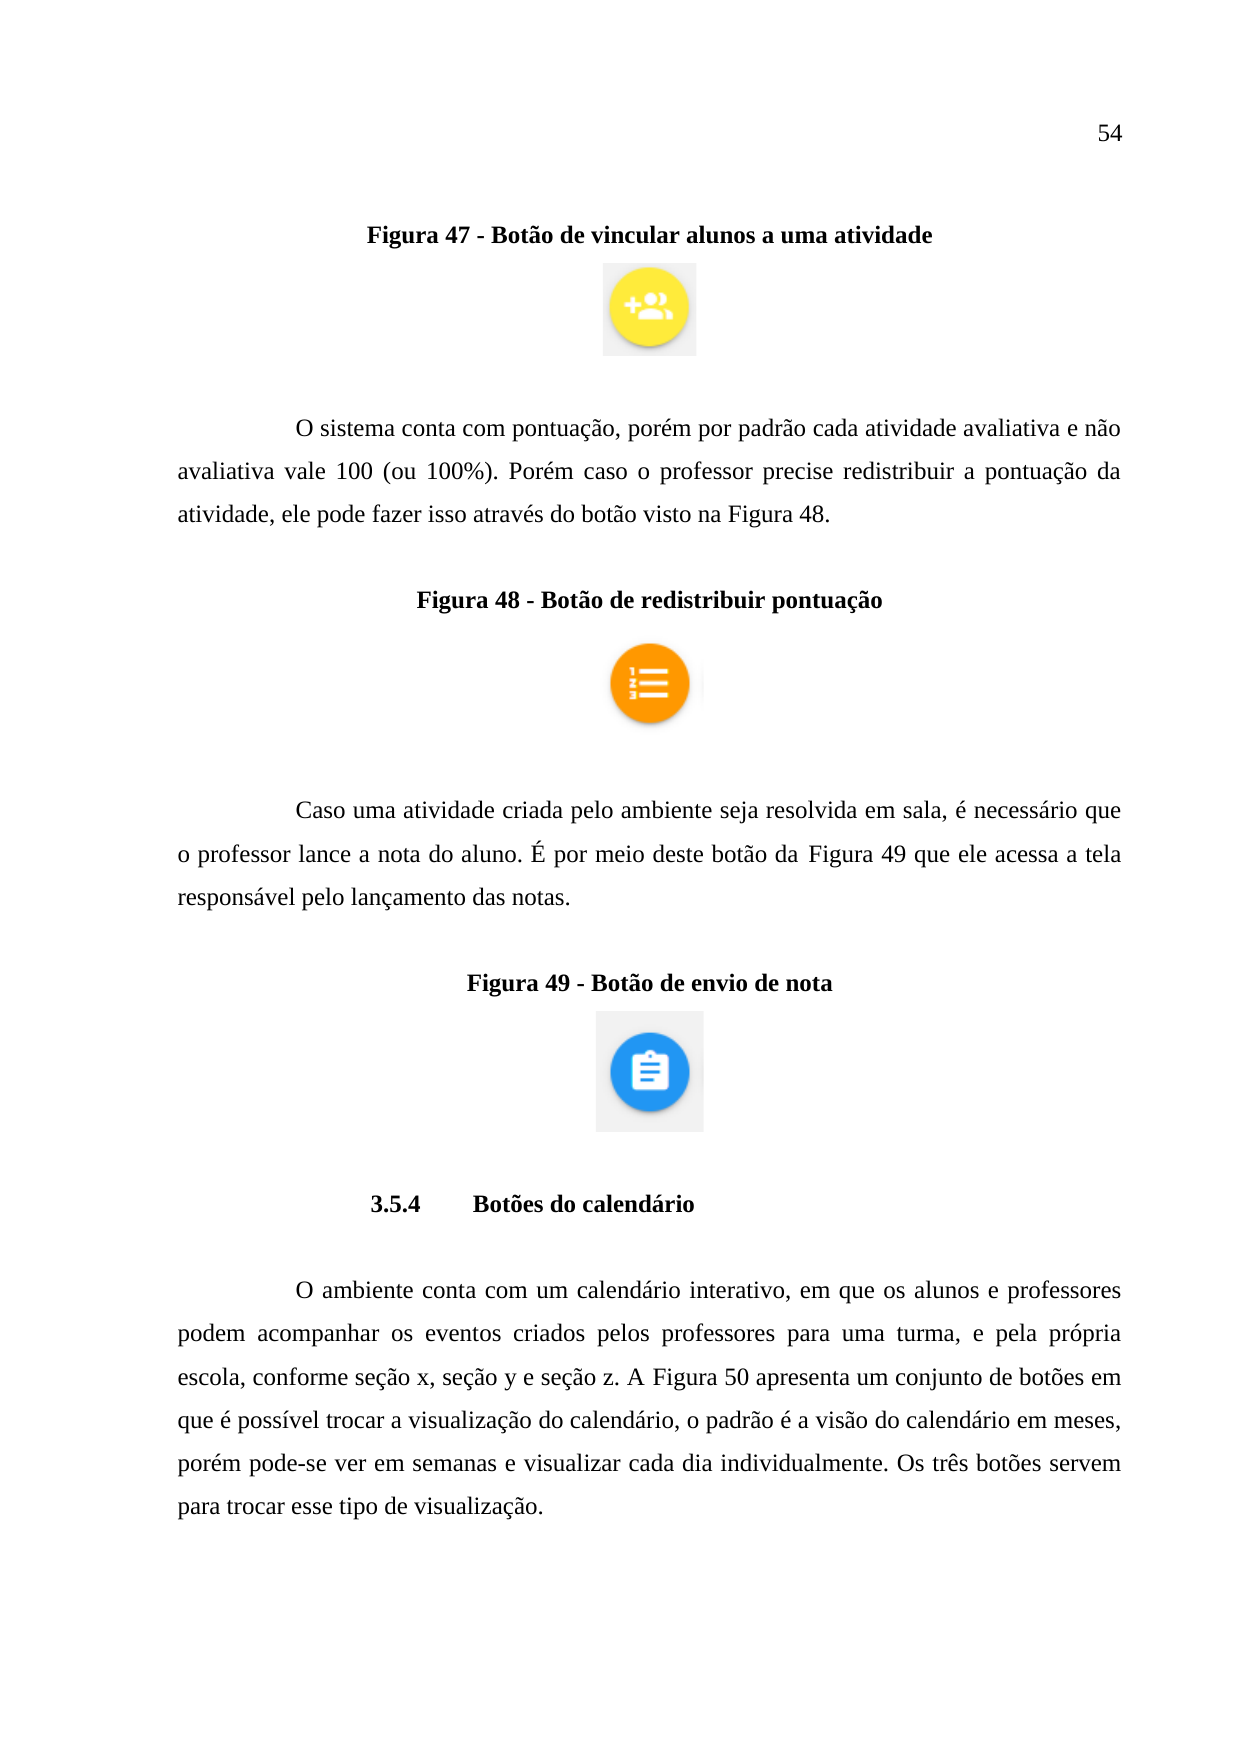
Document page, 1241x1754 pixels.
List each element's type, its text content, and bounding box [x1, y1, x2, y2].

subtitle Botões do calendário [252, 1189, 1122, 1218]
picture [595, 628, 704, 739]
picture [595, 1011, 704, 1132]
picture [602, 263, 697, 356]
